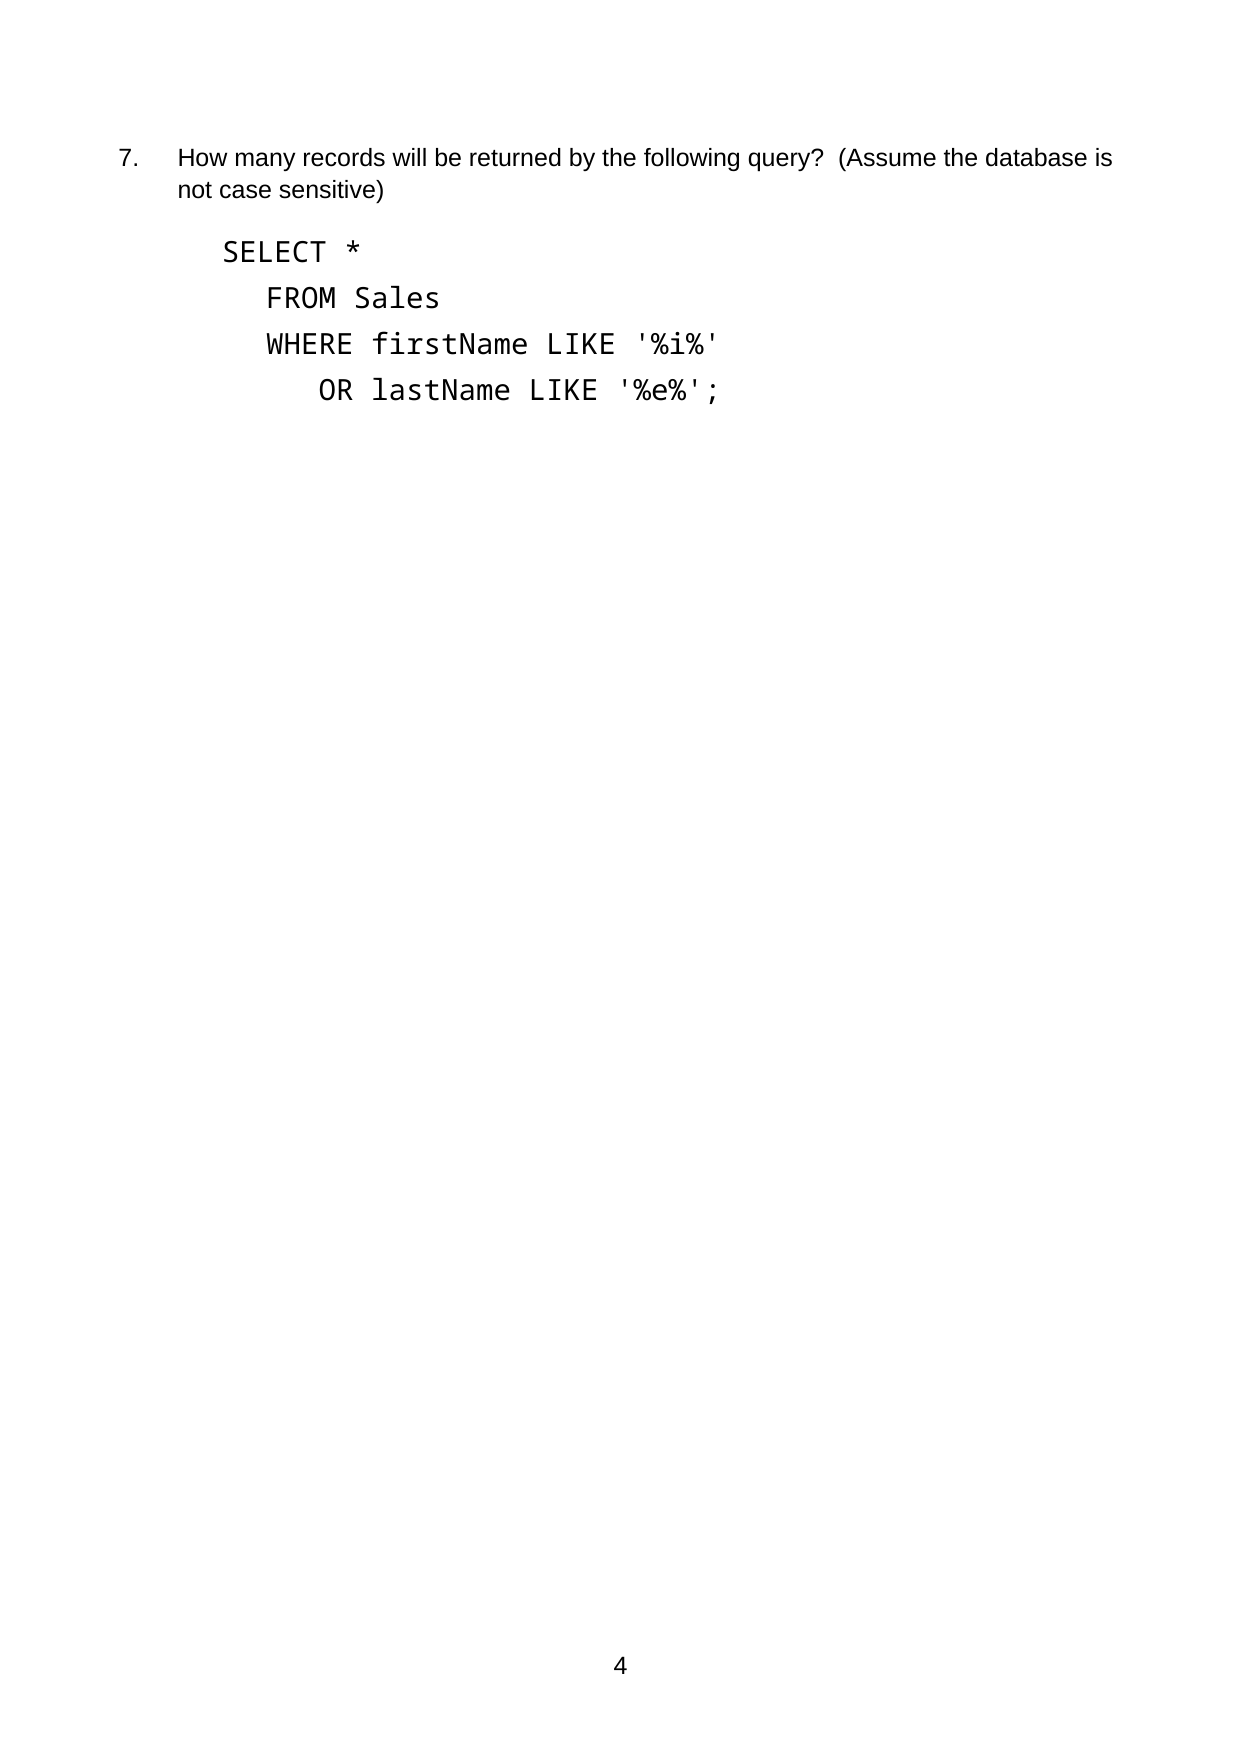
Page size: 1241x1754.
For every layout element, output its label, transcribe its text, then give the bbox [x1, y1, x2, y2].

text WHERE firstName LIKE '%i%' [266, 323, 1122, 363]
text OR lastName LIKE '%e%'; [266, 369, 1122, 409]
list How many records will be returned by the following query? (Assume the database is not case sensitive) [118, 143, 1122, 203]
text SELECT * [222, 231, 1122, 271]
text FROM Sales [266, 277, 1122, 317]
